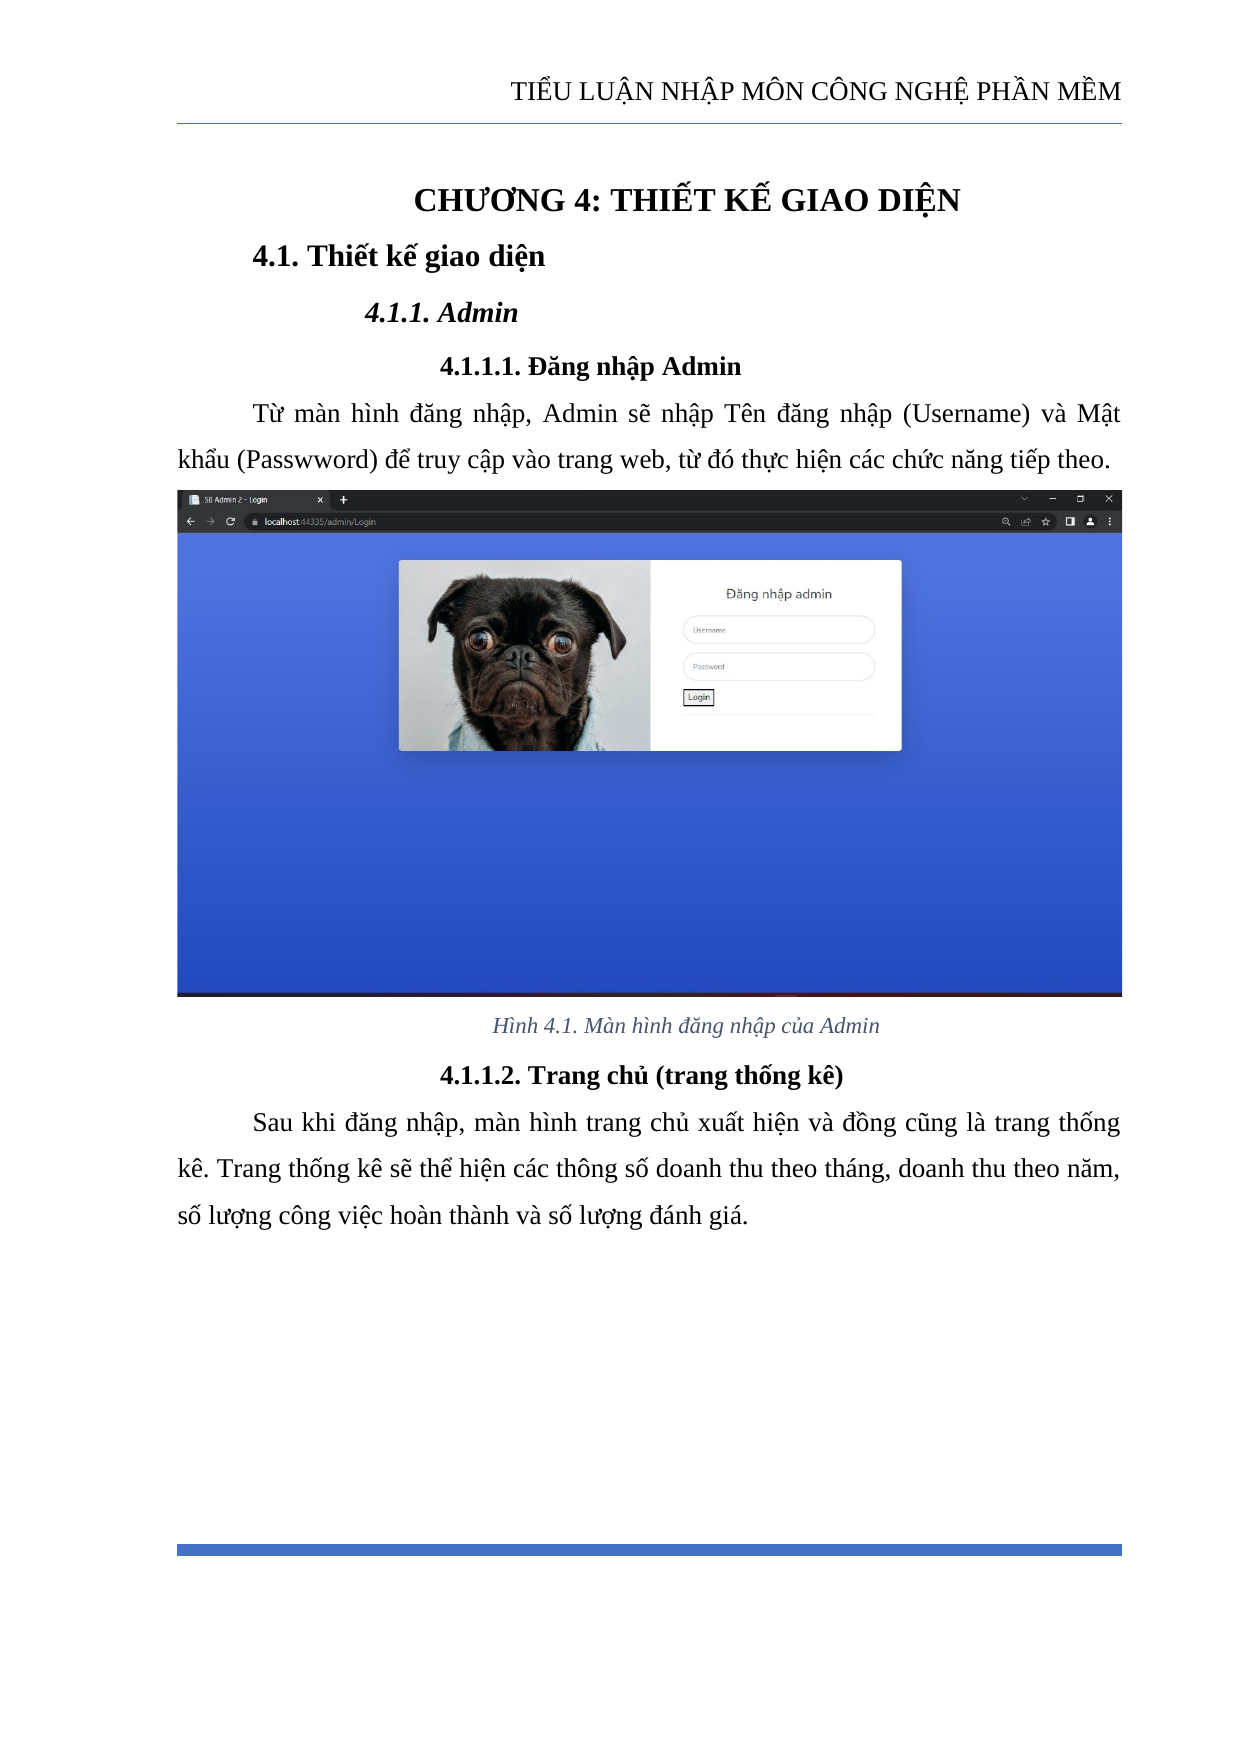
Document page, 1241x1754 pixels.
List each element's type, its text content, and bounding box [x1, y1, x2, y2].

text CHƯƠNG 4: THIẾT KẾ GIAO DIỆN [177, 180, 1122, 218]
text Thiết kế giao diện [252, 237, 1122, 273]
text Trang chủ (trang thống kê) [440, 1059, 1122, 1090]
text Admin [365, 296, 1122, 329]
text Sau khi đăng nhập, màn hình trang chủ xuất hiện và đồng cũng là trang thống kê. Trang thống kê sẽ thể hiện các thông số doanh thu theo tháng, doanh thu theo năm, số lượng công việc hoàn thành và số lượng đánh giá. [177, 1106, 1122, 1230]
picture [177, 490, 1123, 997]
text Đăng nhập Admin [440, 350, 1122, 381]
text Hình 4.1. Màn hình đăng nhập của Admin [177, 1012, 1122, 1038]
text Từ màn hình đăng nhập, Admin sẽ nhập Tên đăng nhập (Username) và Mật khẩu (Passwword) để truy cập vào trang web, từ đó thực hiện các chức năng tiếp theo. [177, 397, 1122, 474]
